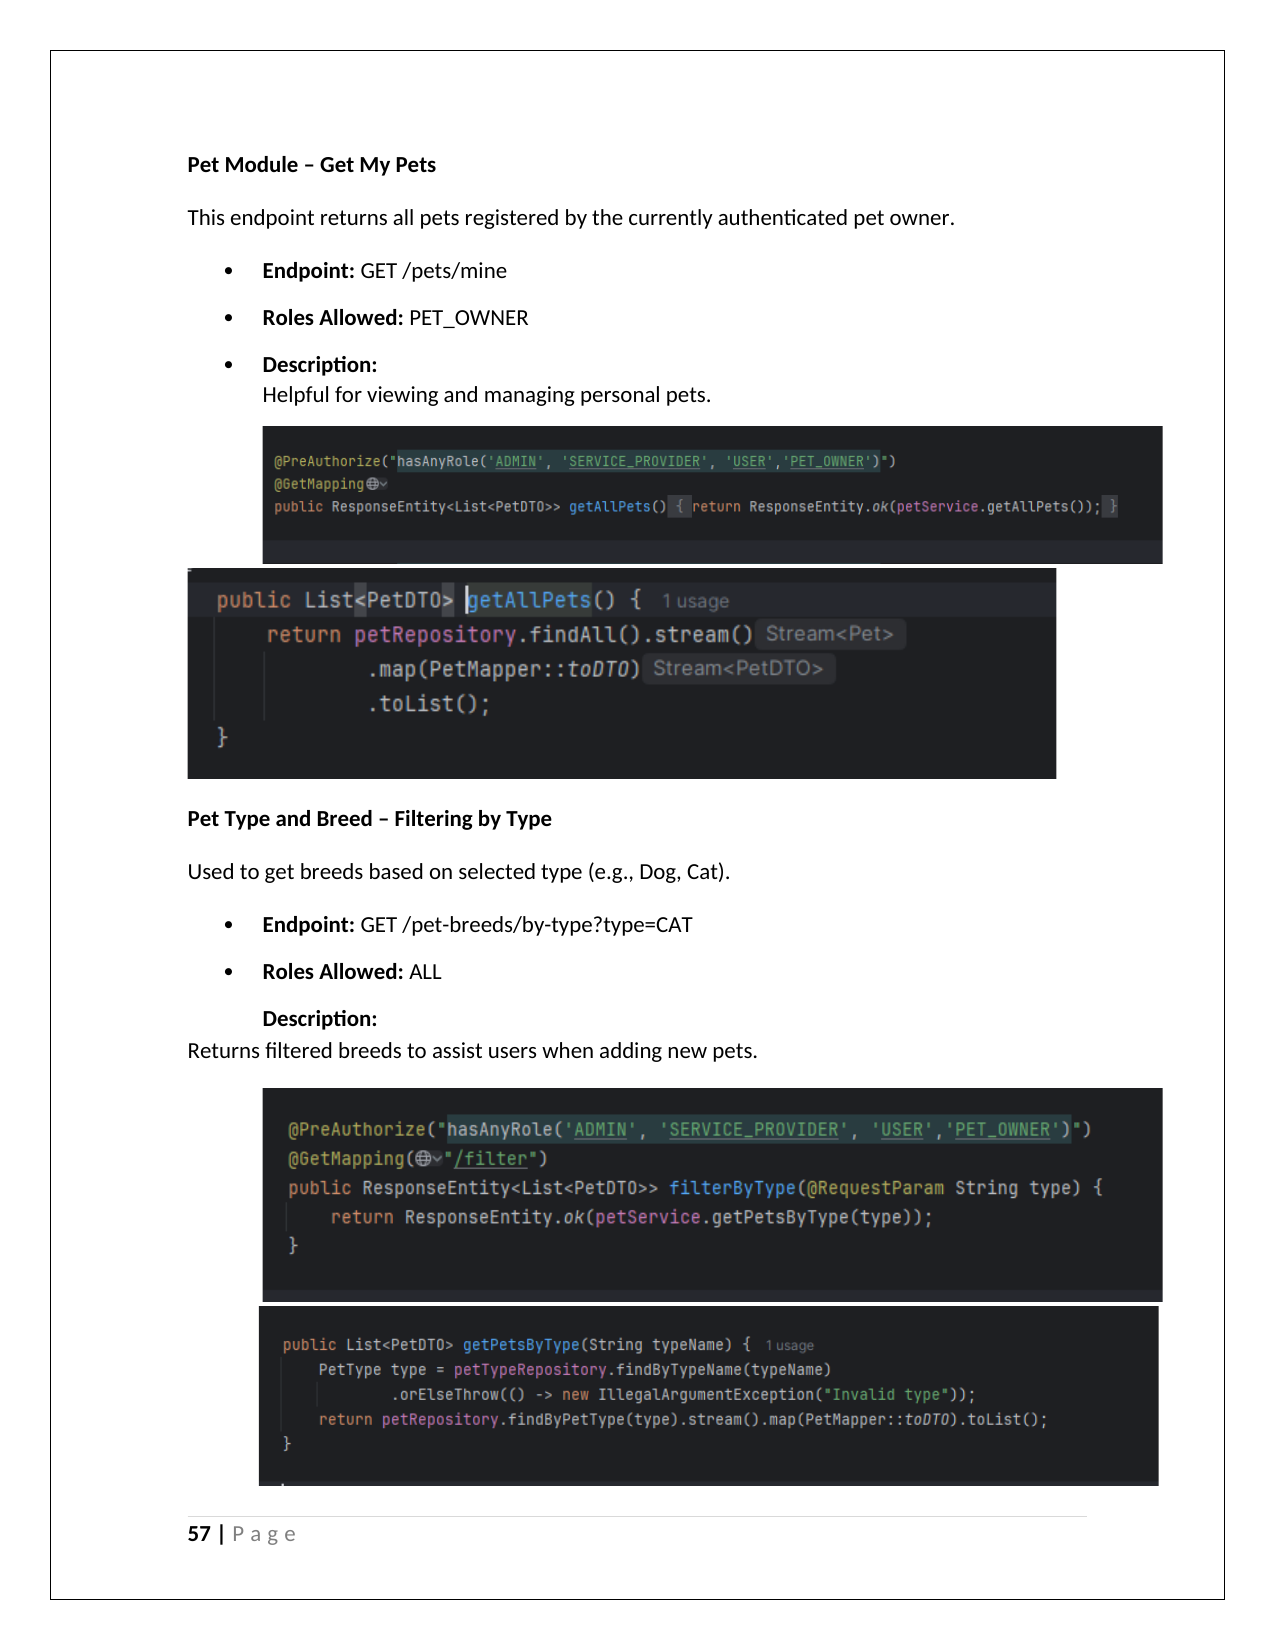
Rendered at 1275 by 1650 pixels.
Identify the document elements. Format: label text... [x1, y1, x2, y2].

text Pet Type and Breed – Filtering by Type [187, 804, 1087, 832]
picture [262, 1088, 1163, 1302]
list Description: Helpful for viewing and managing personal pets. [225, 350, 1087, 408]
picture [262, 426, 1163, 564]
text This endpoint returns all pets registered by the currently authenticated pet owner. [187, 203, 1087, 231]
list Endpoint: GET /pets/mine [225, 256, 1087, 284]
list Endpoint: GET /pet-breeds/by-type?type=CAT [225, 910, 1087, 938]
list Roles Allowed: ALL [225, 957, 1087, 985]
text Used to get breeds based on selected type (e.g., Dog, Cat). [187, 857, 1087, 885]
text Pet Module – Get My Pets [187, 150, 1087, 178]
text Description: Returns filtered breeds to assist users when adding new pets. [187, 1004, 1087, 1064]
picture [187, 568, 1057, 779]
picture [258, 1306, 1159, 1486]
list Roles Allowed: PET_OWNER [225, 303, 1087, 331]
